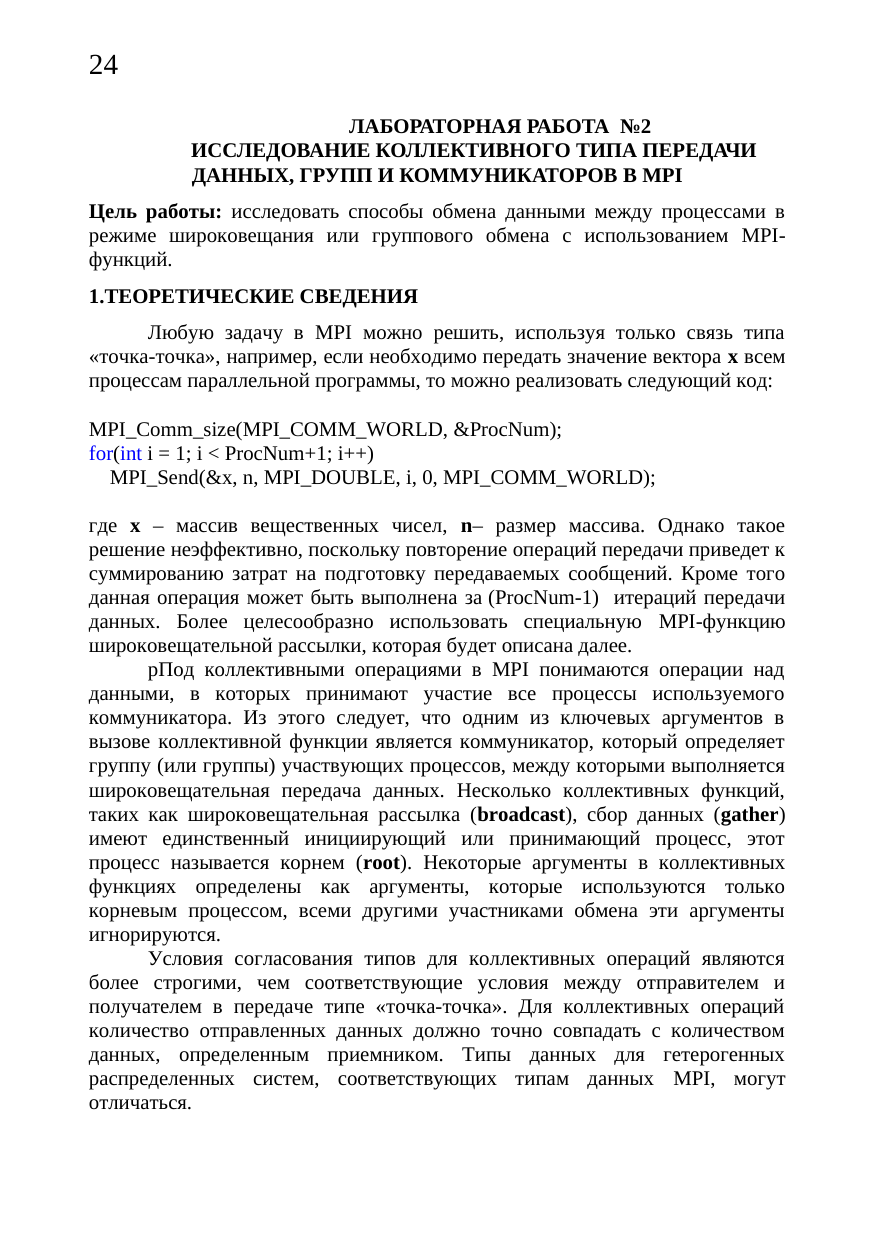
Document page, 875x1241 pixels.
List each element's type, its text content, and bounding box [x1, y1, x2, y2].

text for(int i = 1; i < ProcNum+1; i++) [89, 441, 785, 465]
subtitle Цель работы: исследовать способы обмена данными между процессами в режиме широковещания или группового обмена с использованием MPI-функций. [89, 199, 785, 271]
text MPI_Send(&x, n, MPI_DOUBLE, i, 0, MPI_COMM_WORLD); [89, 465, 785, 489]
subtitle ЛАБОРАТОРНАЯ РАБОТА №2 исследование коллективного типа передачи данных, групп и коммуникаторов в MPI [89, 114, 785, 187]
text Любую задачу в MPI можно решить, используя только связь типа «точка-точка», например, если необходимо передать значение вектора x всем процессам параллельной программы, то можно реализовать следующий код: [89, 320, 785, 392]
text MPI_Comm_size(MPI_COMM_WORLD, &ProcNum); [89, 417, 785, 441]
text где x – массив вещественных чисел, n– размер массива. Однако такое решение неэффективно, поскольку повторение операций передачи приведет к суммированию затрат на подготовку передаваемых сообщений. Кроме того данная операция может быть выполнена за (ProcNum-1) итераций передачи данных. Более целесообразно использовать специальную MPI-функцию широковещательной рассылки, которая будет описана далее. [89, 513, 785, 657]
text Условия согласования типов для коллективных операций являются более строгими, чем соответствующие условия между отправителем и получателем в передаче типе «точка-точка». Для коллективных операций количество отправленных данных должно точно совпадать с количеством данных, определенным приемником. Типы данных для гетерогенных распределенных систем, соответствующих типам данных MPI, могут отличаться. [89, 946, 785, 1114]
subtitle 1.ТЕОРЕТИЧЕСКИЕ СВЕДЕНИЯ [89, 284, 785, 308]
text рПод коллективными операциями в MPI понимаются операции над данными, в которых принимают участие все процессы используемого коммуникатора. Из этого следует, что одним из ключевых аргументов в вызове коллективной функции является коммуникатор, который определяет группу (или группы) участвующих процессов, между которыми выполняется широковещательная передача данных. Несколько коллективных функций, таких как широковещательная рассылка (broadcast), сбор данных (gather) имеют единственный инициирующий или принимающий процесс, этот процесс называется корнем (root). Некоторые аргументы в коллективных функциях определены как аргументы, которые используются только корневым процессом, всеми другими участниками обмена эти аргументы игнорируются. [89, 657, 785, 946]
